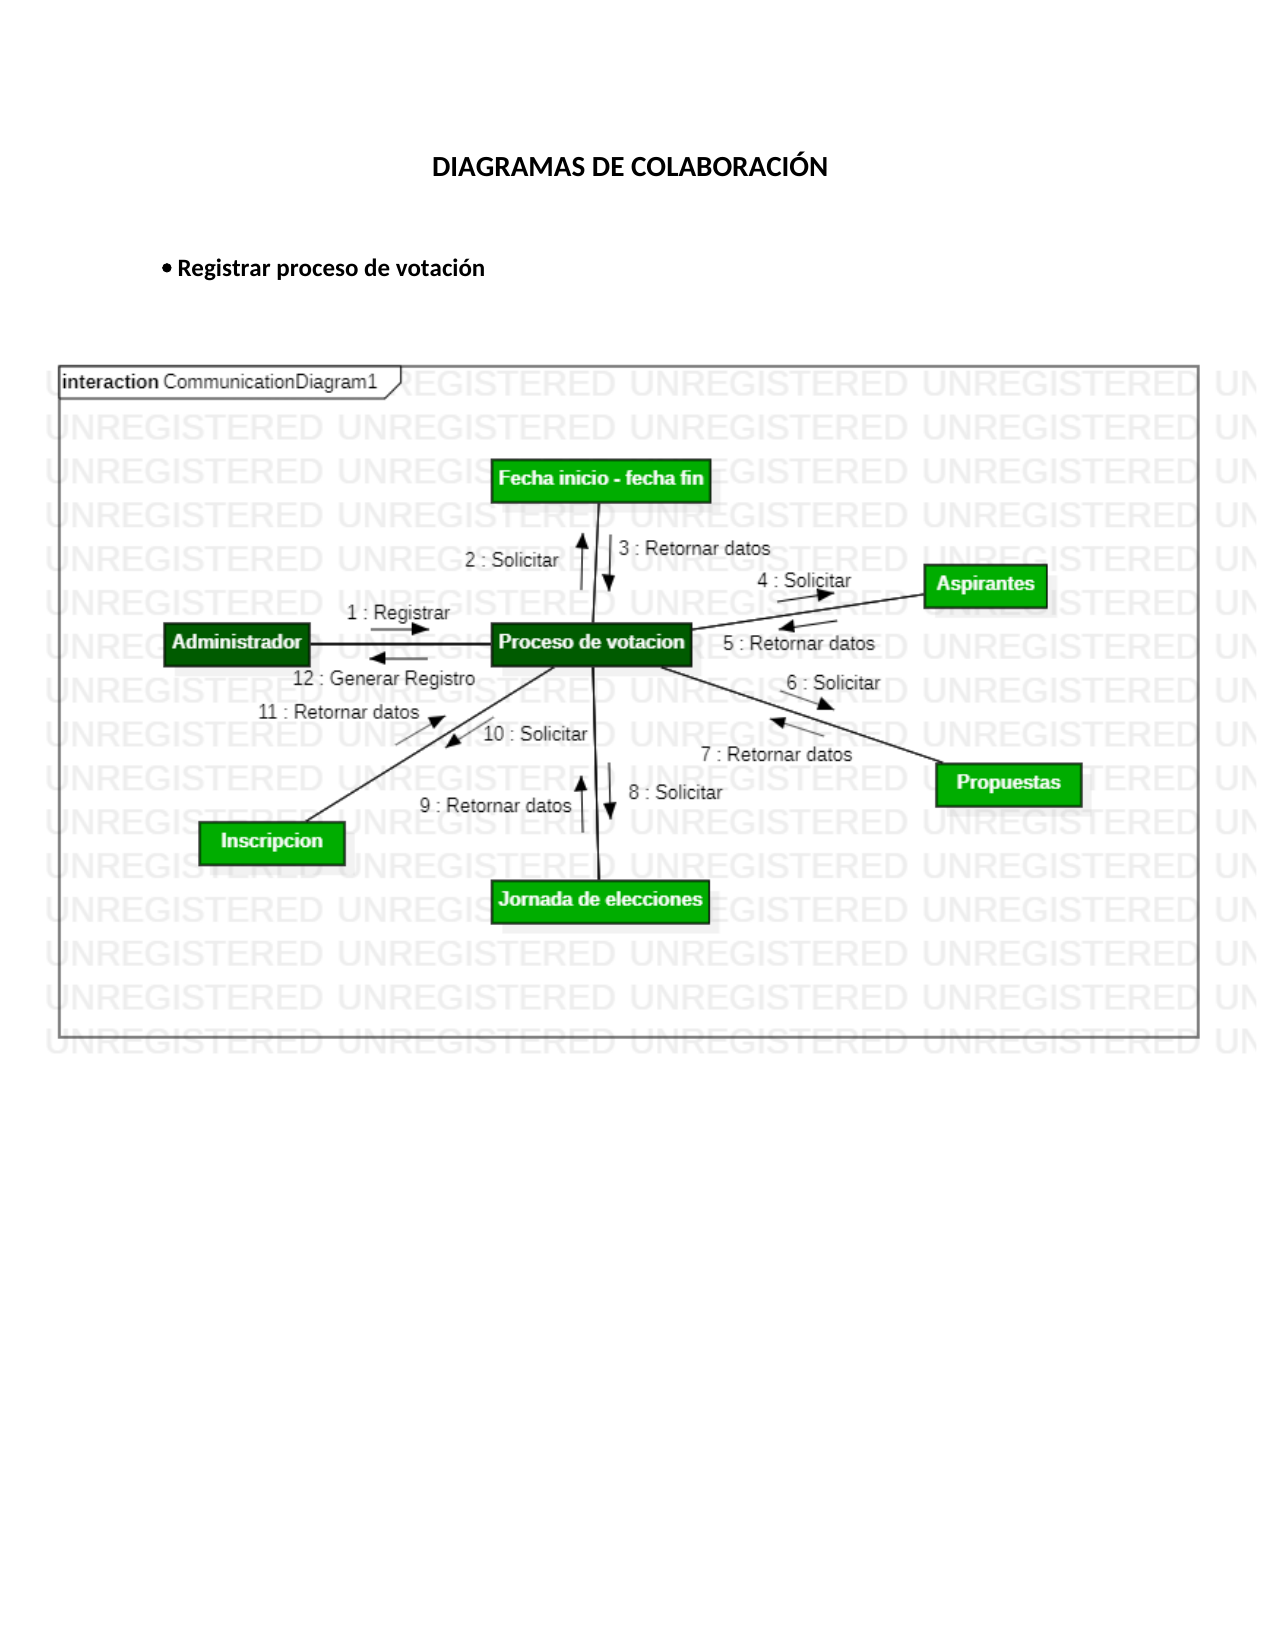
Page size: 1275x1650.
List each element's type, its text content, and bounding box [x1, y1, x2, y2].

list DIAGRAMAS DE COLABORACIÓN [162, 148, 1098, 183]
list Registrar proceso de votación [162, 252, 1098, 283]
picture [45, 352, 1257, 1096]
